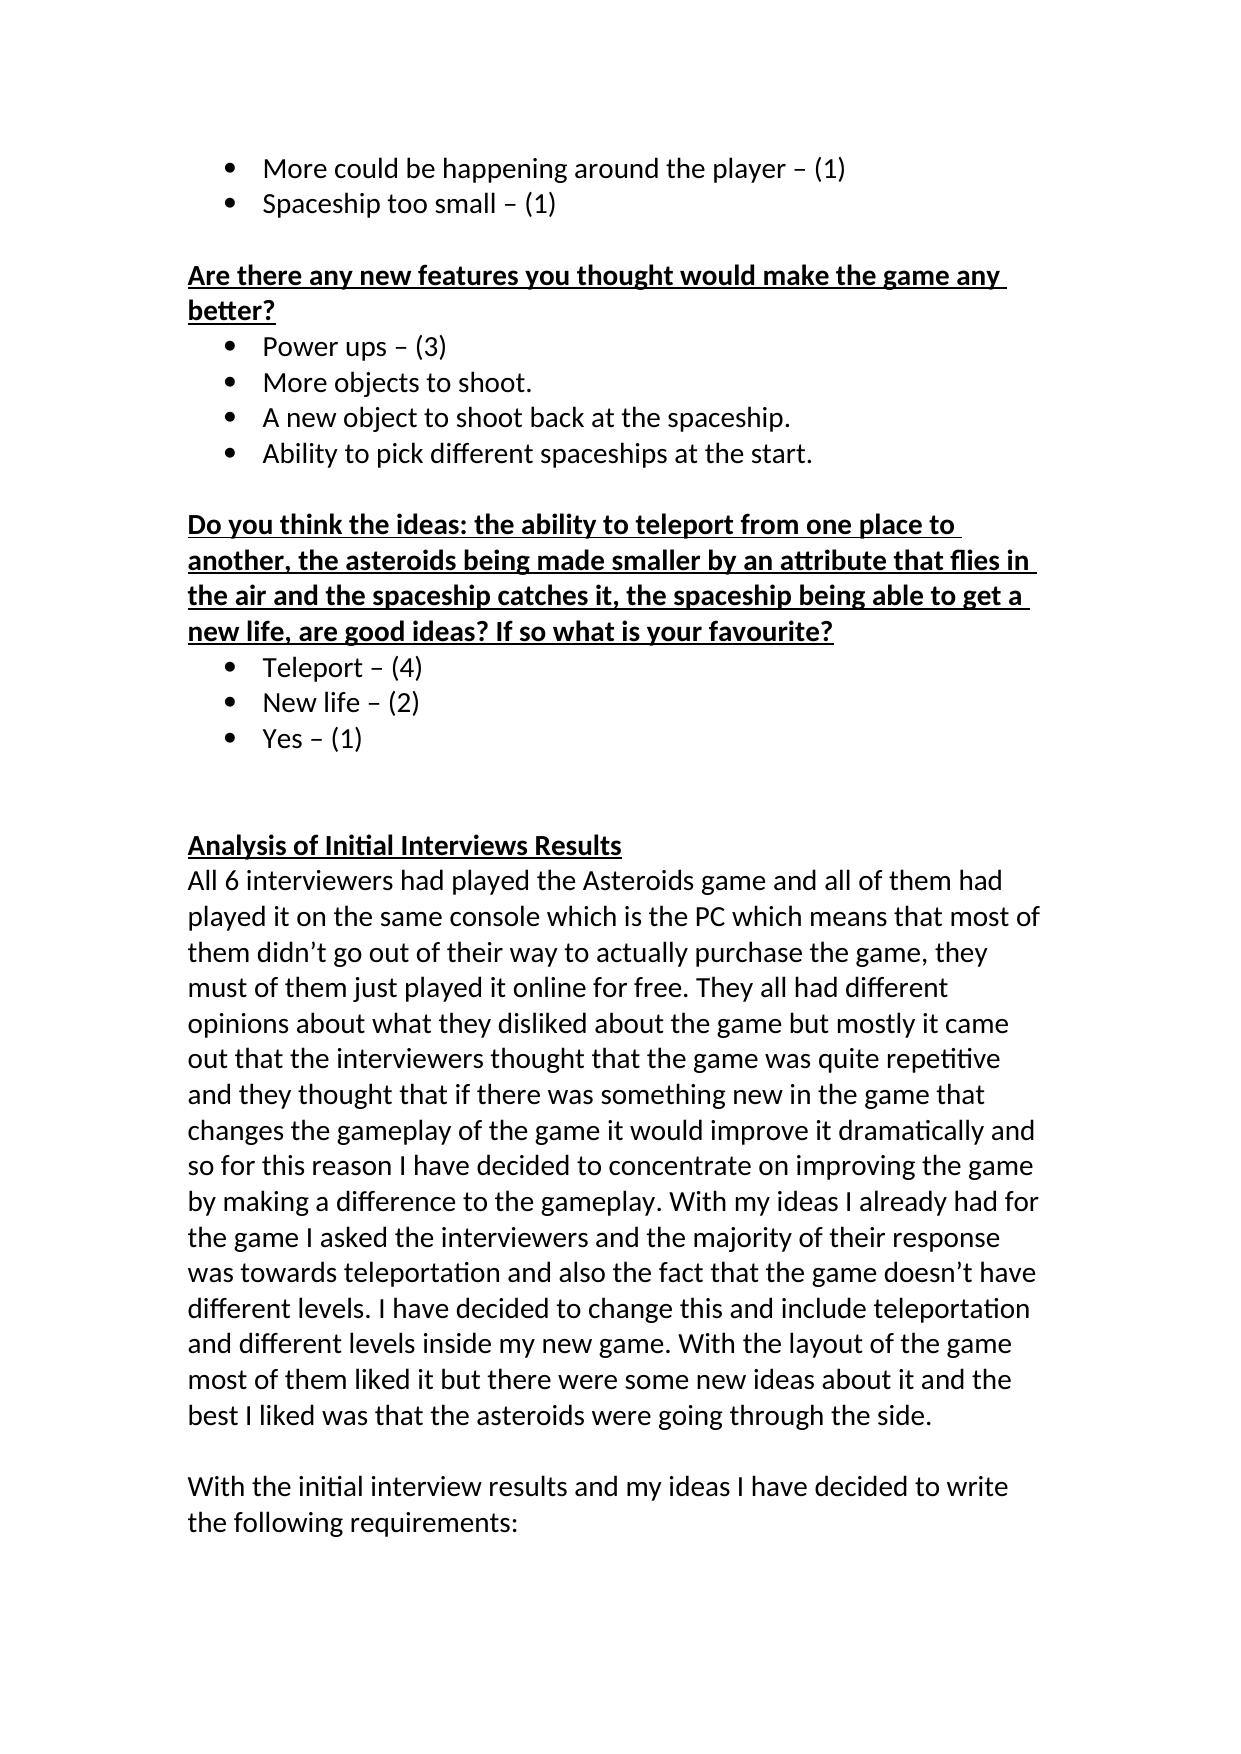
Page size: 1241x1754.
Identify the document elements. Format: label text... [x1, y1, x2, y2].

list Teleport – (4) [225, 649, 1053, 684]
text Are there any new features you thought would make the game any better? [187, 257, 1053, 328]
list Ability to pick different spaceships at the start. [225, 435, 1053, 471]
text Analysis of Initial Interviews Results [187, 827, 1053, 862]
list A new object to shoot back at the spaceship. [225, 399, 1053, 435]
list More objects to shoot. [225, 364, 1053, 399]
list Power ups – (3) [225, 328, 1053, 364]
list Yes – (1) [225, 720, 1053, 756]
list New life – (2) [225, 684, 1053, 720]
text Do you think the ideas: the ability to teleport from one place to another, the asteroids being made smaller by an attribute that flies in the air and the spaceship catches it, the spaceship being able to get a new life, are good ideas? If so what is your favourite? [187, 506, 1053, 649]
list More could be happening around the player – (1) [225, 150, 1053, 186]
text All 6 interviewers had played the Asteroids game and all of them had played it on the same console which is the PC which means that most of them didn’t go out of their way to actually purchase the game, they must of them just played it online for free. They all had different opinions about what they disliked about the game but mostly it came out that the interviewers thought that the game was quite repetitive and they thought that if there was something new in the game that changes the gameplay of the game it would improve it dramatically and so for this reason I have decided to concentrate on improving the game by making a difference to the gameplay. With my ideas I already had for the game I asked the interviewers and the majority of their response was towards teleportation and also the fact that the game doesn’t have different levels. I have decided to change this and include teleportation and different levels inside my new game. With the layout of the game most of them liked it but there were some new ideas about it and the best I liked was that the asteroids were going through the side. [187, 862, 1053, 1432]
list Spaceship too small – (1) [225, 186, 1053, 221]
text With the initial interview results and my ideas I have decided to write the following requirements: [187, 1468, 1053, 1539]
